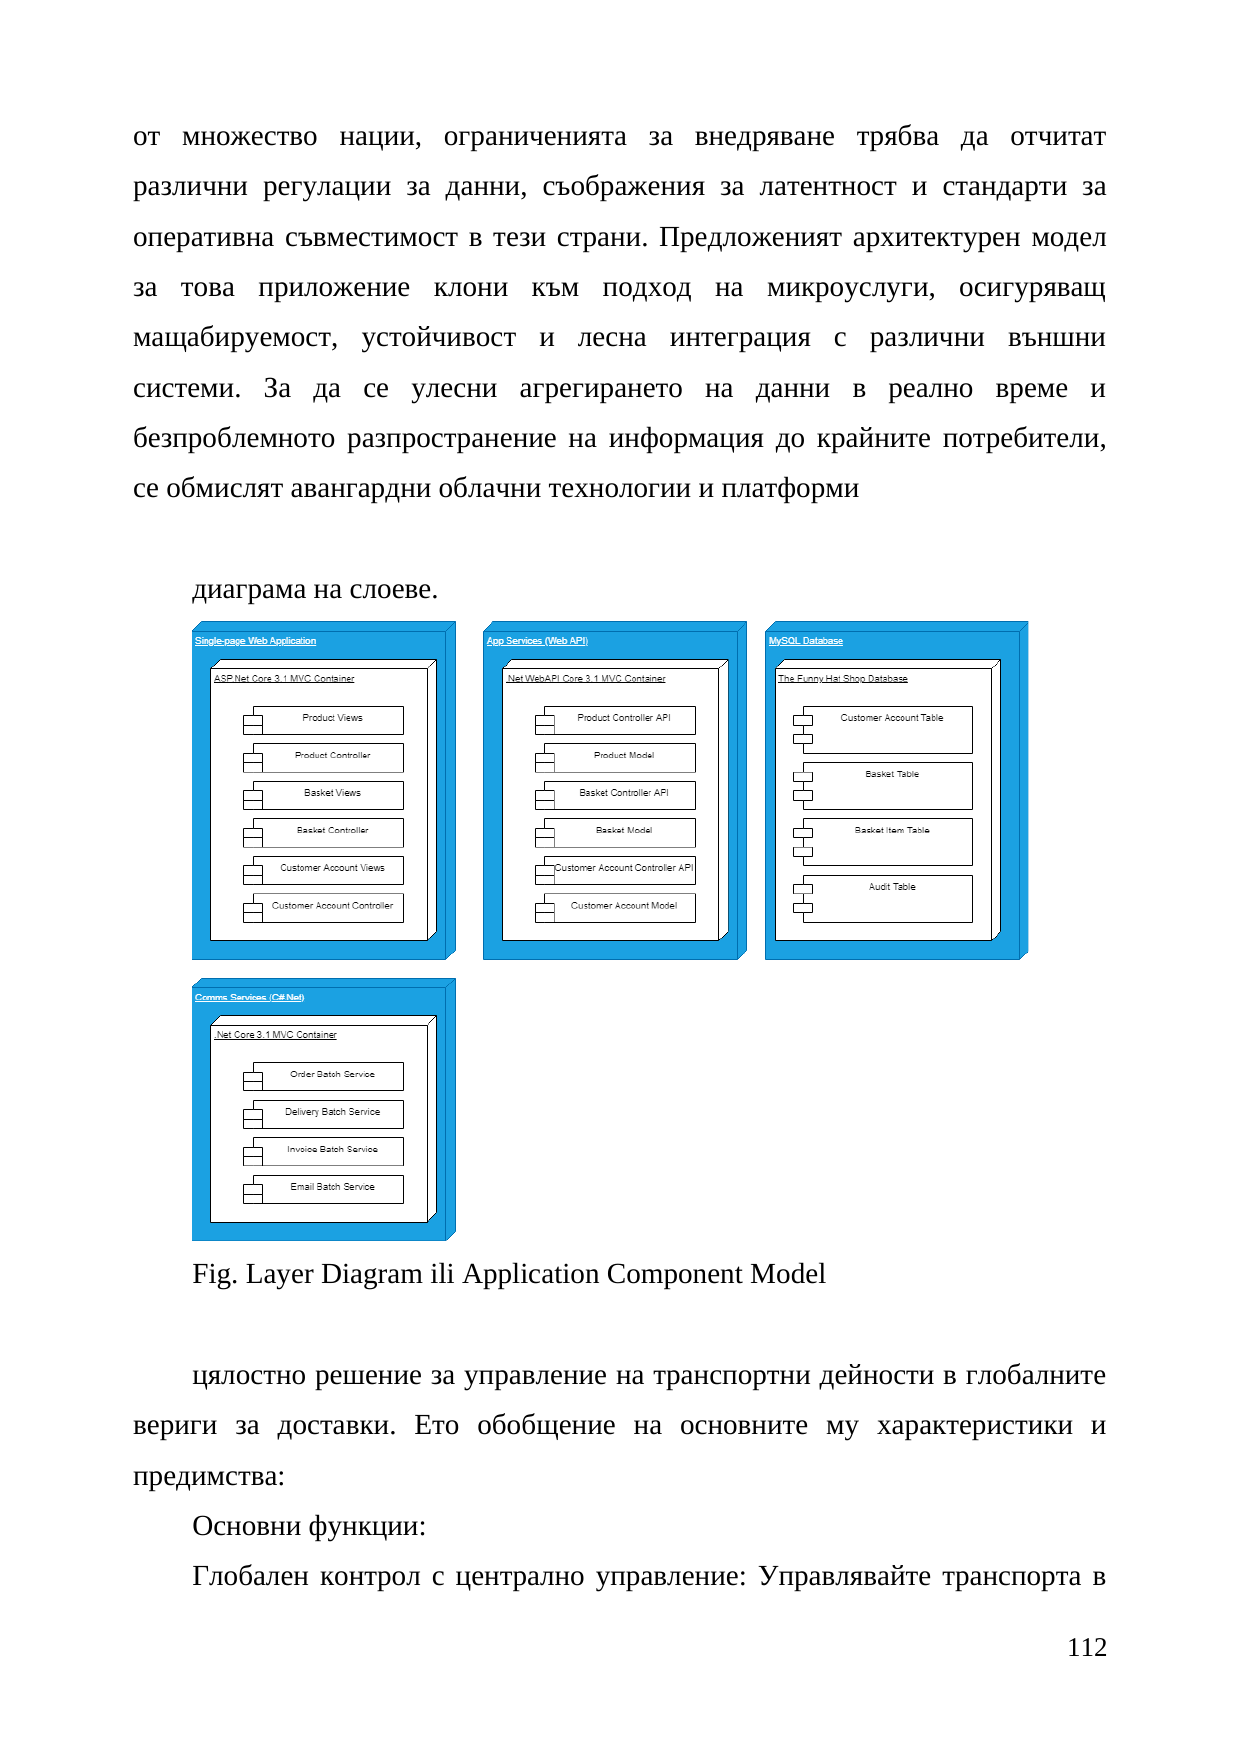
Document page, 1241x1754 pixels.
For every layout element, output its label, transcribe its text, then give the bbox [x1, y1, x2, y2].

picture [192, 621, 1029, 1241]
text Fig. Layer Diagram ili Application Component Model [133, 1257, 1107, 1290]
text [133, 118, 1107, 504]
text Основни функции: [133, 1508, 1107, 1542]
text диаграма на слоеве. [133, 571, 1107, 604]
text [133, 1558, 1107, 1592]
text цялостно решение за управление на транспортни дейности в глобалните вериги за доставки. Ето обобщение на основните му характеристики и предимства: [133, 1357, 1107, 1491]
